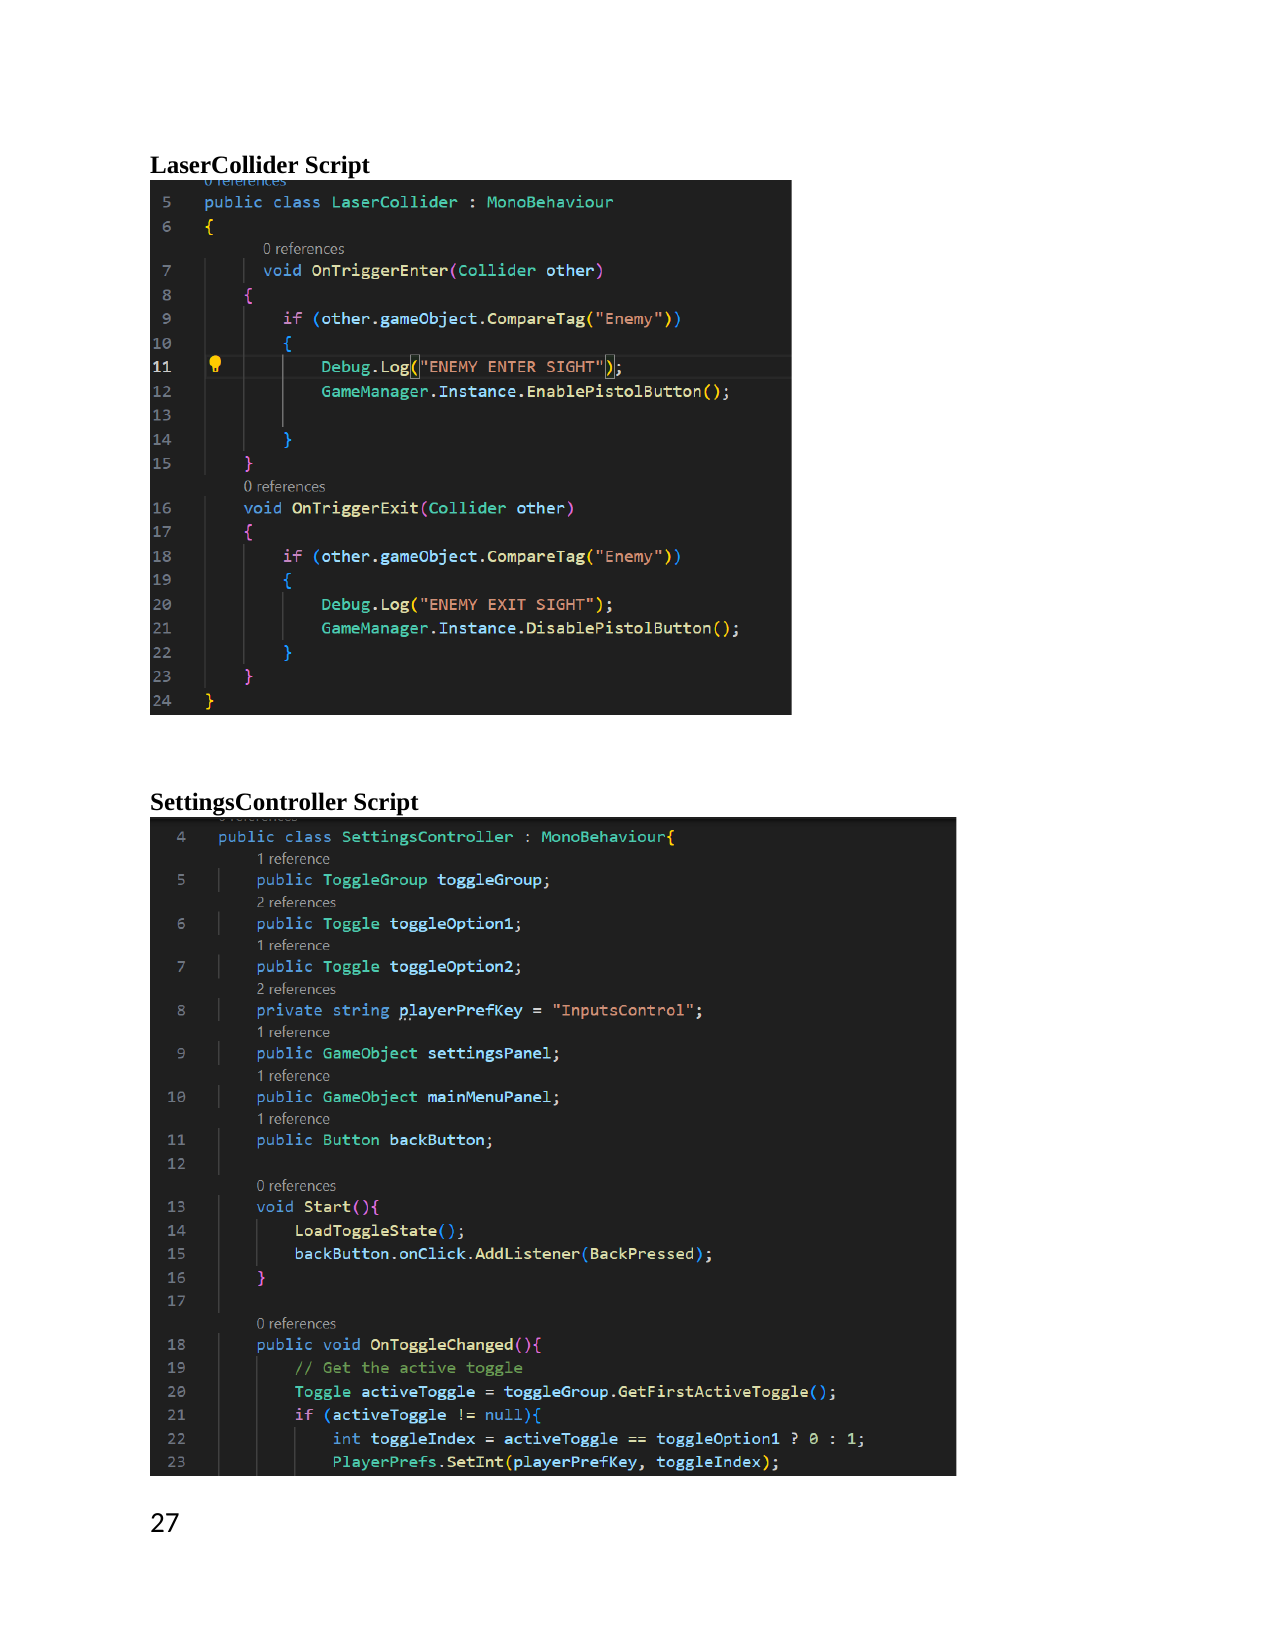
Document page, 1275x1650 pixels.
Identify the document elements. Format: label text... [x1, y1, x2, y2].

subtitle SettingsController Script [150, 787, 1125, 816]
subtitle LaserCollider Script [150, 150, 1125, 179]
picture [150, 180, 792, 715]
picture [150, 817, 957, 1476]
